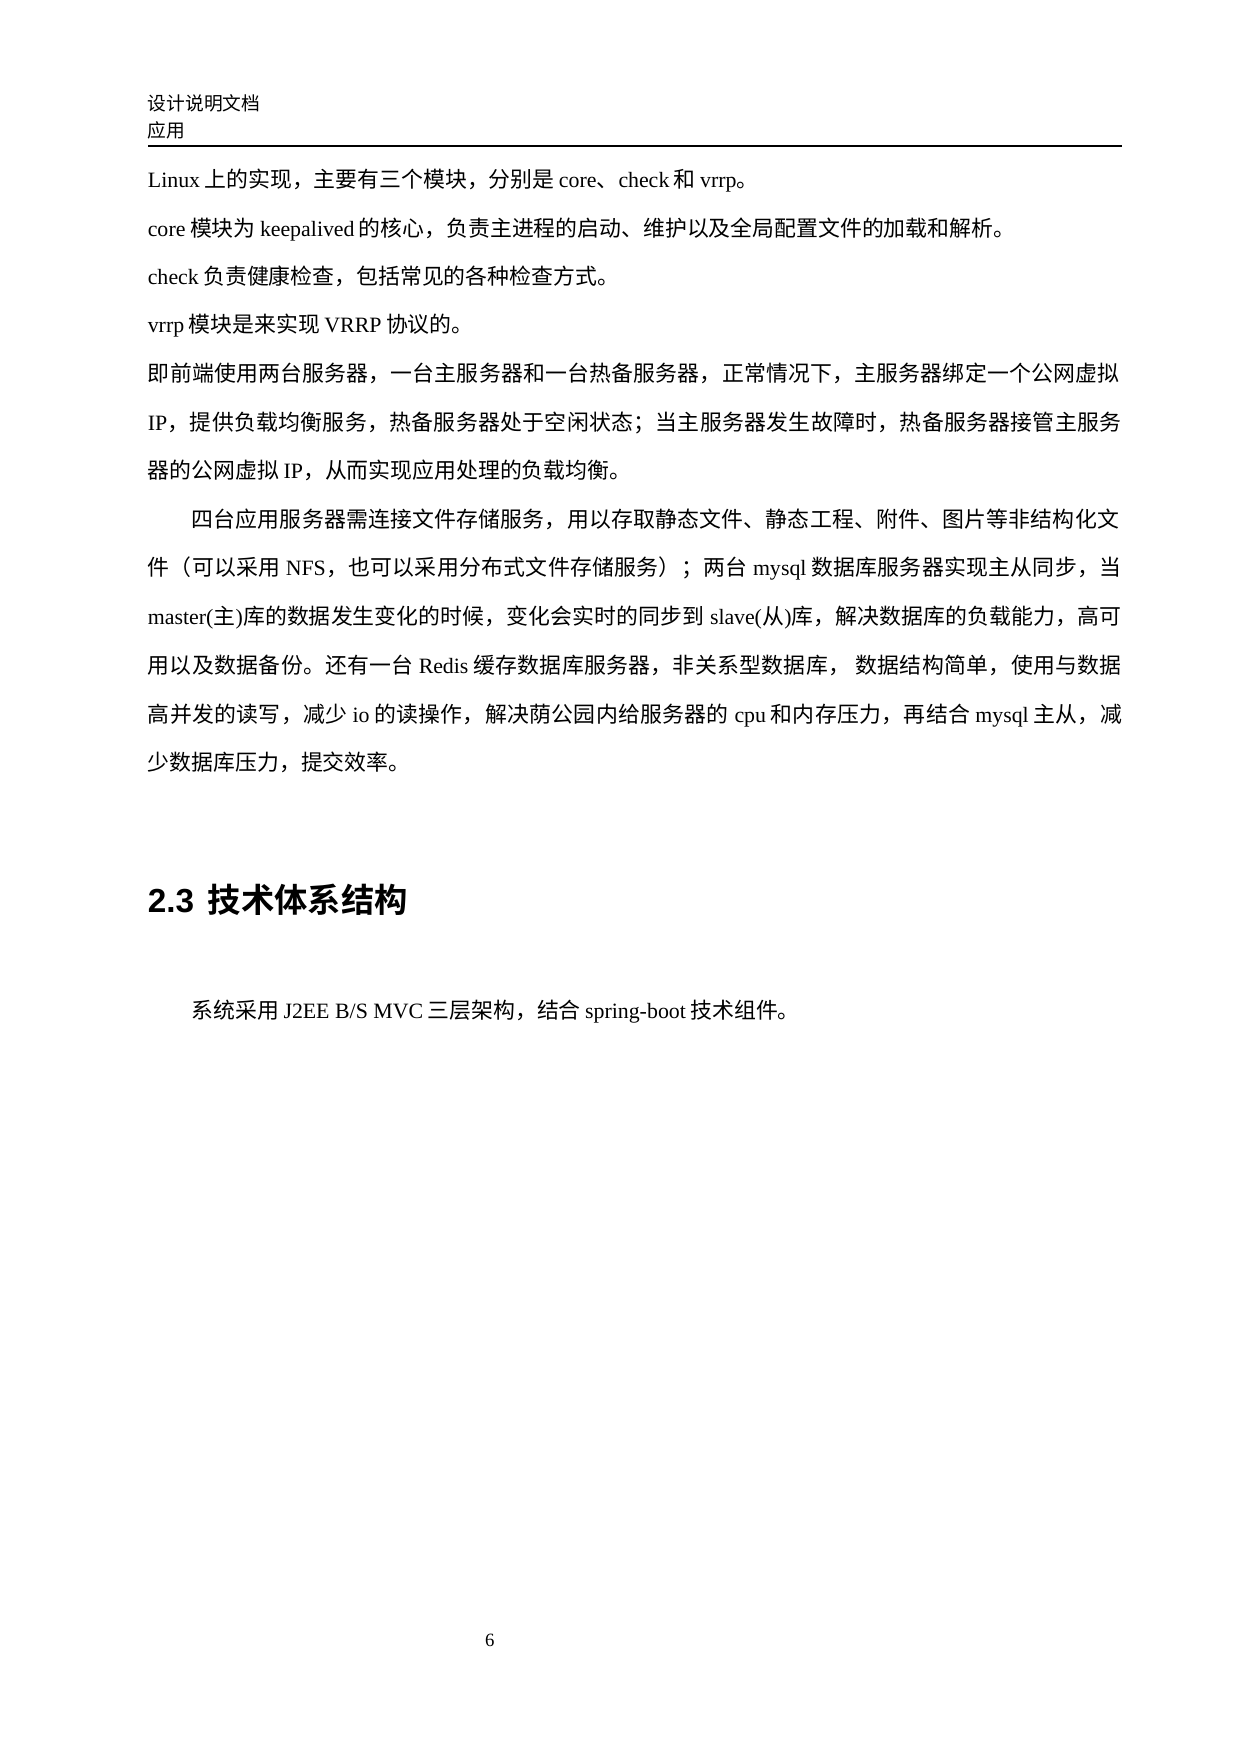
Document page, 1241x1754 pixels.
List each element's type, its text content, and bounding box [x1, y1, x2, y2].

subtitle 技术体系结构 [148, 865, 1122, 930]
text 即前端使用两台服务器，一台主服务器和一台热备服务器，正常情况下，主服务器绑定一个公网虚拟IP，提供负载均衡服务，热备服务器处于空闲状态；当主服务器发生故障时，热备服务器接管主服务器的公网虚拟IP，从而实现应用处理的负载均衡。 [148, 355, 1122, 485]
text 四台应用服务器需连接文件存储服务，用以存取静态文件、静态工程、附件、图片等非结构化文件（可以采用NFS，也可以采用分布式文件存储服务）；两台mysql数据库服务器实现主从同步，当master(主)库的数据发生变化的时候，变化会实时的同步到slave(从)库，解决数据库的负载能力，高可用以及数据备份。还有一台Redis缓存数据库服务器，非关系型数据库， 数据结构简单，使用与数据高并发的读写，减少io的读操作，解决荫公园内给服务器的cpu和内存压力，再结合mysql主从，减少数据库压力，提交效率。 [148, 501, 1122, 777]
text core模块为keepalived的核心，负责主进程的启动、维护以及全局配置文件的加载和解析。 [148, 210, 1122, 243]
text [148, 162, 1122, 194]
text 系统采用J2EE B/S MVC三层架构，结合spring-boot技术组件。 [191, 993, 1122, 1025]
text check负责健康检查，包括常见的各种检查方式。 [148, 259, 1122, 291]
text vrrp模块是来实现VRRP协议的。 [148, 307, 1122, 339]
